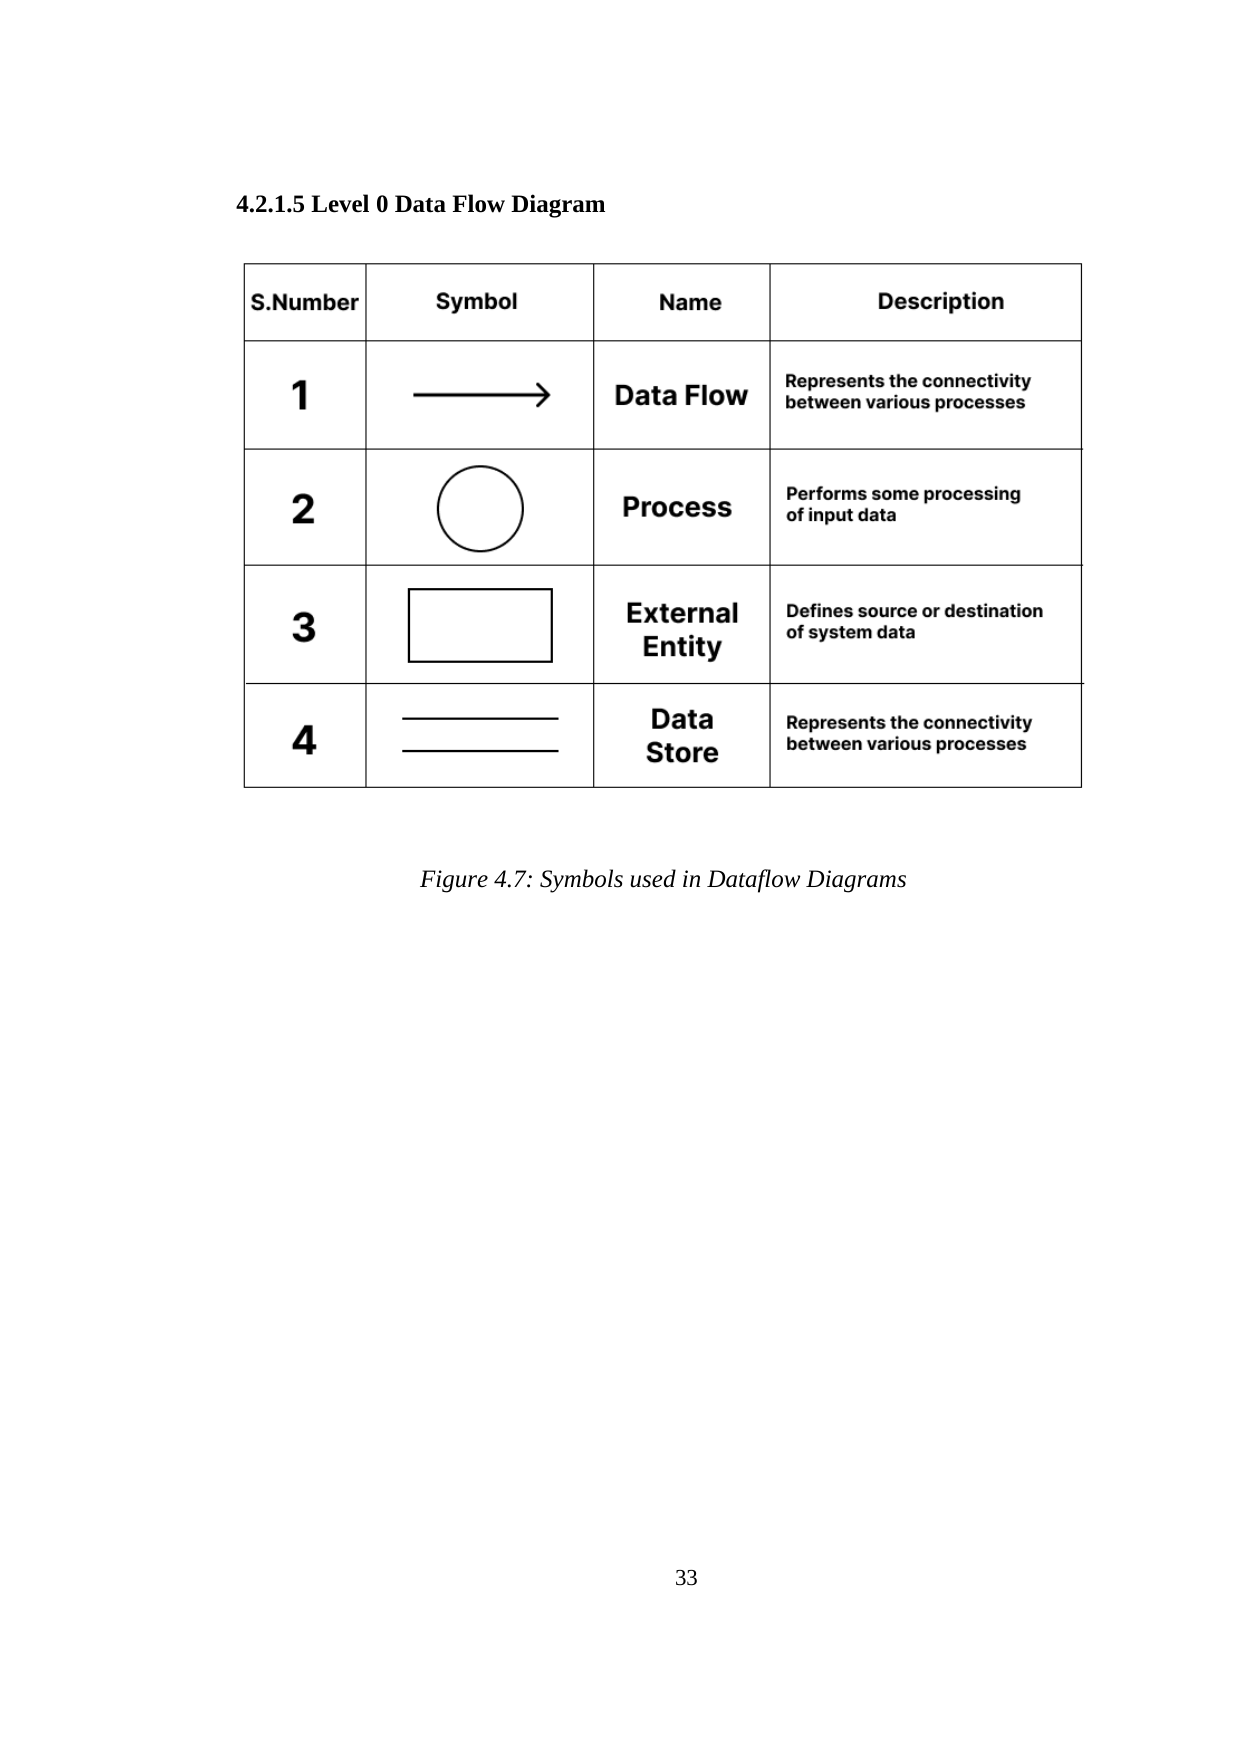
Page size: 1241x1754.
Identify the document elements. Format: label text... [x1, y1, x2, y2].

subtitle Level 0 Data Flow Diagram [236, 189, 1090, 218]
title Figure 4.7: Symbols used in Dataflow Diagrams [236, 864, 1090, 893]
picture [236, 251, 1091, 798]
